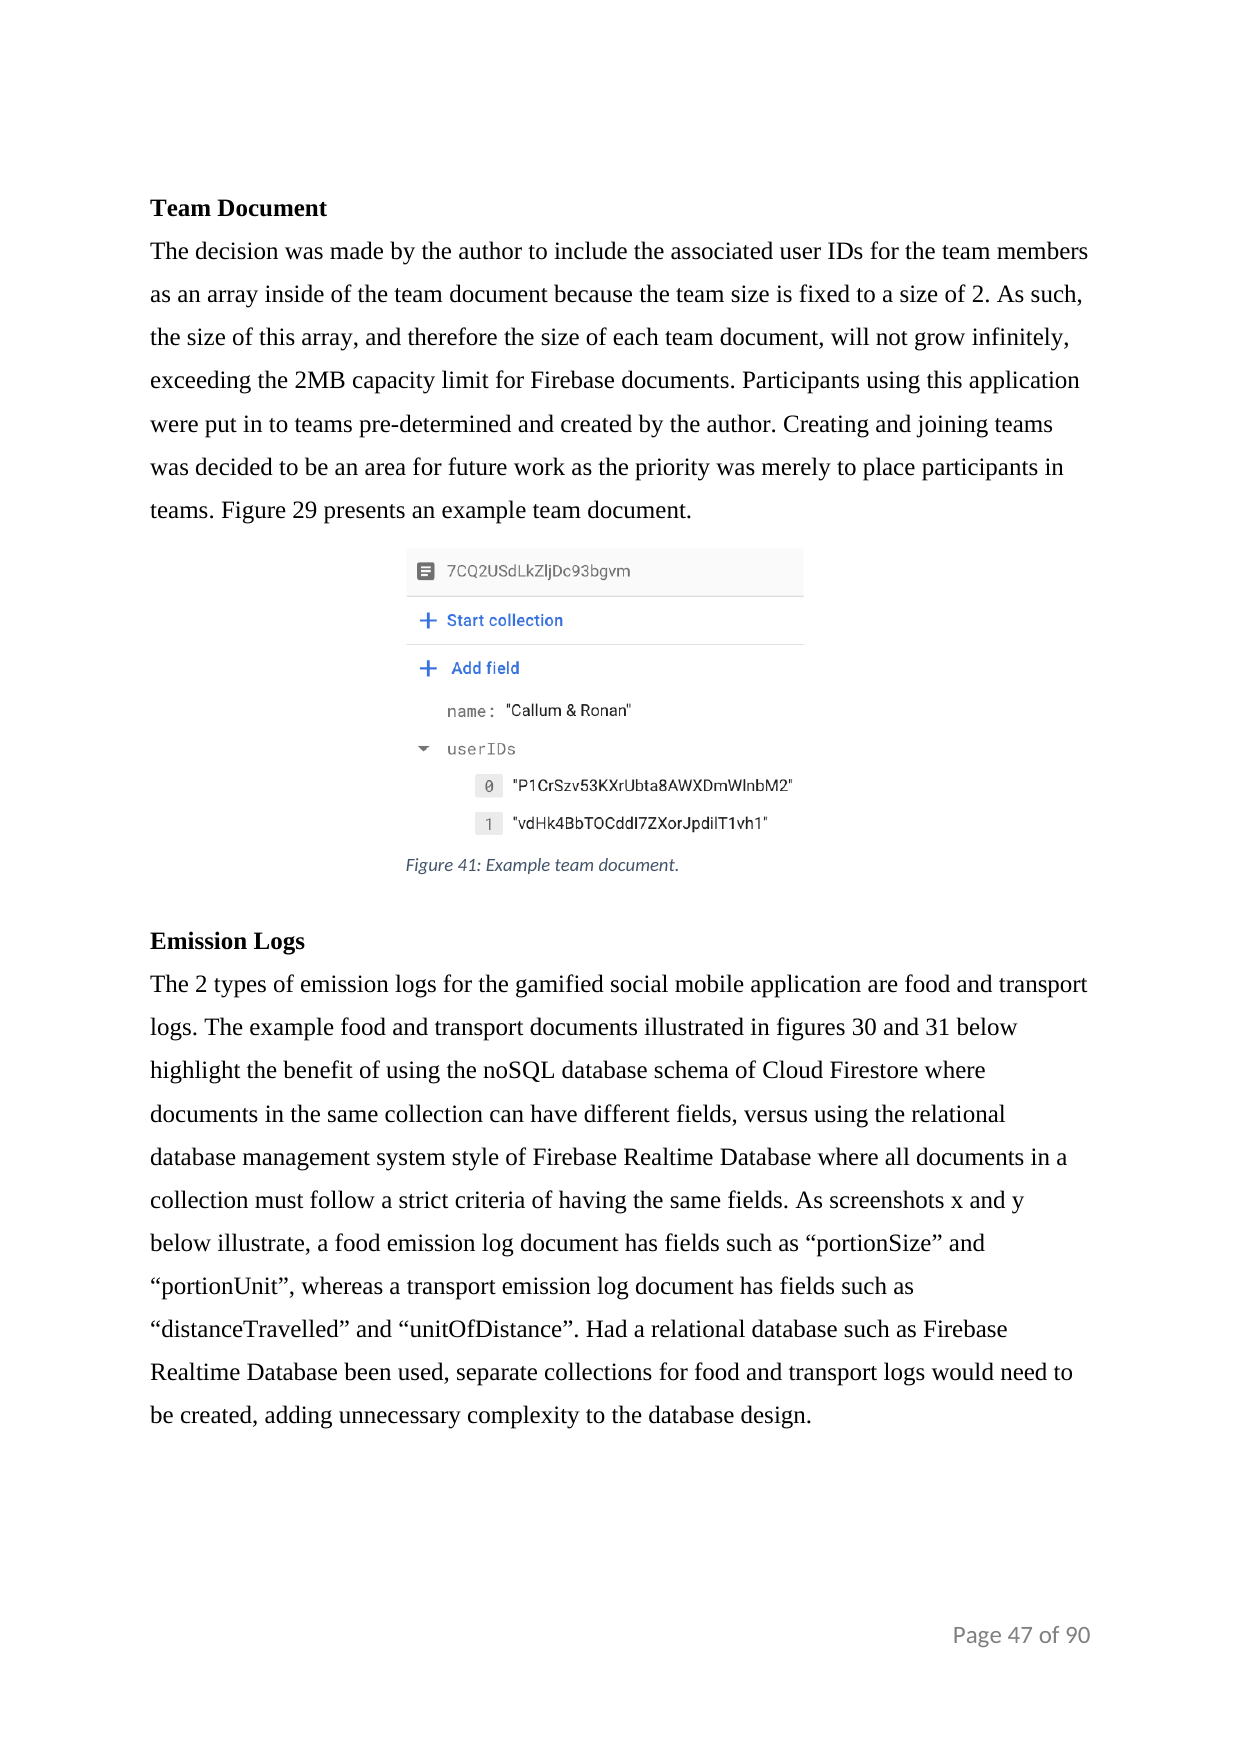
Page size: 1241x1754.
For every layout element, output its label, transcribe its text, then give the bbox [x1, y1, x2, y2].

picture [405, 548, 804, 842]
text The 2 types of emission logs for the gamified social mobile application are food and transport logs. The example food and transport documents illustrated in figures 30 and 31 below highlight the benefit of using the noSQL database schema of Cloud Firestore where documents in the same collection can have different fields, versus using the relational database management system style of Firebase Realtime Database where all documents in a collection must follow a strict criteria of having the same fields. As screenshots x and y below illustrate, a food emission log document has fields such as “portionSize” and “portionUnit”, whereas a transport emission log document has fields such as “distanceTravelled” and “unitOfDistance”. Had a relational database such as Firebase Realtime Database been used, separate collections for food and transport logs would need to be created, adding unnecessary complexity to the database design. [150, 969, 1090, 1429]
text Team Document [150, 193, 1090, 222]
text Emission Logs [150, 926, 1090, 955]
text The decision was made by the author to include the associated user IDs for the team members as an array inside of the team document because the team size is fixed to a size of 2. As such, the size of this array, and therefore the size of each team document, will not grow infinitely, exceeding the 2MB capacity limit for Firebase documents. Participants using this application were put in to teams pre-determined and created by the author. Creating and joining teams was decided to be an area for future work as the priority was merely to place participants in teams. Figure 29 presents an example team document. [150, 236, 1090, 524]
